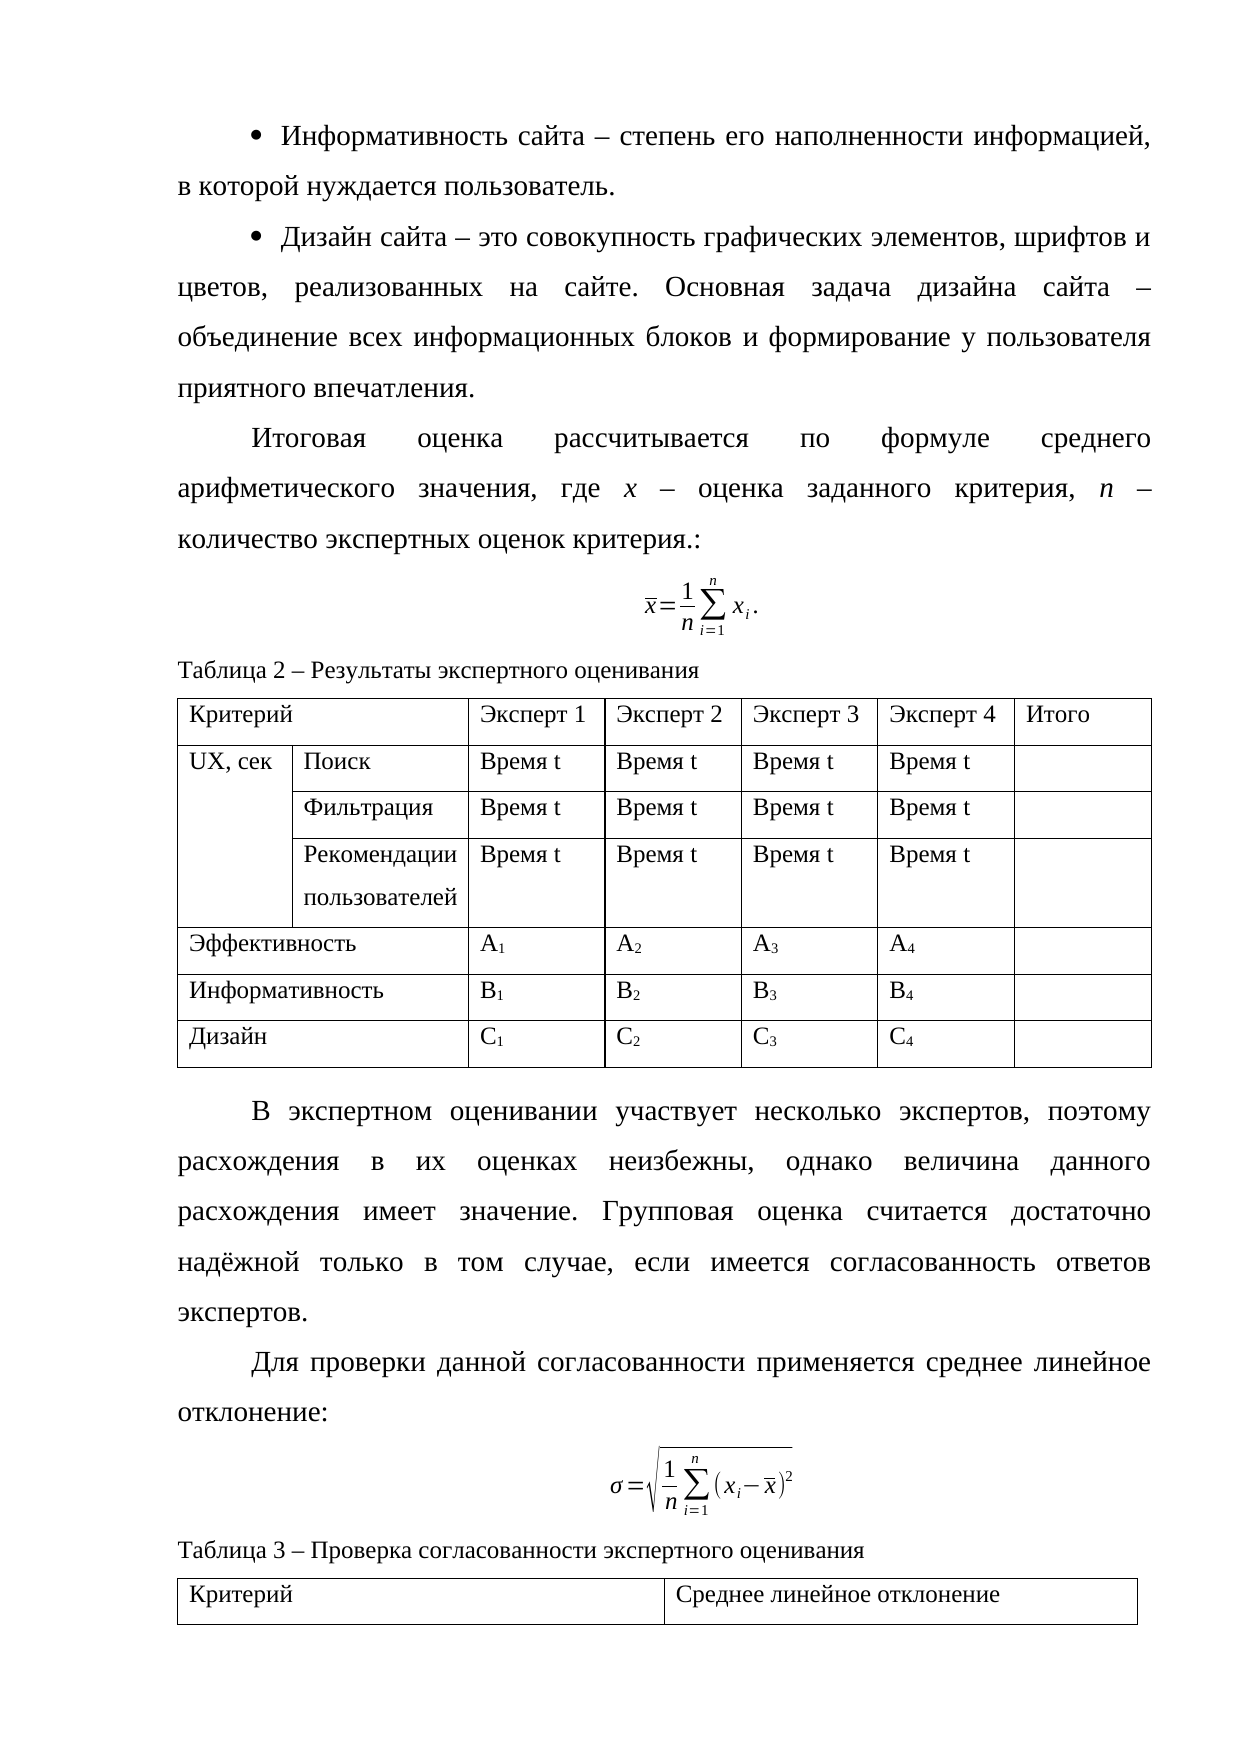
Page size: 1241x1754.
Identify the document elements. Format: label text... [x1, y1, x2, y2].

text Таблица 2 – Результаты экспертного оценивания [177, 655, 1152, 684]
table_cell Рекомендации пользователей [293, 839, 468, 927]
table_cell Поиск [293, 746, 468, 791]
table_cell Время t [469, 746, 604, 791]
table_header Эксперт 4 [878, 699, 1014, 745]
table_cell A4 [878, 928, 1014, 974]
table_cell Фильтрация [293, 792, 468, 838]
table_cell Эффективность [178, 928, 468, 974]
table_cell C4 [878, 1021, 1014, 1067]
table_cell Время t [742, 839, 877, 927]
table_header Критерий [178, 699, 468, 745]
table_cell A1 [469, 928, 604, 974]
table_header Итого [1015, 699, 1151, 745]
table_cell Время t [878, 746, 1014, 791]
table_cell Время t [742, 792, 877, 838]
table_cell [1015, 928, 1151, 974]
table_cell C3 [742, 1021, 877, 1067]
table_cell B3 [742, 975, 877, 1020]
text Для проверки данной согласованности применяется среднее линейное отклонение: [177, 1344, 1152, 1428]
table_header Эксперт 1 [469, 699, 604, 745]
list Итоговая оценка рассчитывается по формуле среднего арифметического значения, где x – оценка заданного критерия, n – количество экспертных оценок критерия.: [177, 420, 1152, 554]
text Таблица 3 – Проверка согласованности экспертного оценивания [177, 1535, 1152, 1563]
table_cell A2 [606, 928, 741, 974]
table_cell Время t [878, 839, 1014, 927]
table_cell A3 [742, 928, 877, 974]
table_cell Дизайн [178, 1021, 468, 1067]
table_header Эксперт 2 [606, 699, 741, 745]
table_cell B2 [606, 975, 741, 1020]
text Дизайн сайта – это совокупность графических элементов, шрифтов и цветов, реализованных на сайте. Основная задача дизайна сайта – объединение всех информационных блоков и формирование у пользователя приятного впечатления. [177, 219, 1152, 403]
table_cell Время t [606, 839, 741, 927]
table_cell [1015, 975, 1151, 1020]
table_cell B1 [469, 975, 604, 1020]
table_cell [1015, 792, 1151, 838]
table_cell [1015, 1021, 1151, 1067]
table_cell [1015, 839, 1151, 927]
table_cell Время t [742, 746, 877, 791]
table_cell [1015, 746, 1151, 791]
table_cell Время t [469, 792, 604, 838]
table_header Эксперт 3 [742, 699, 877, 745]
table_cell C1 [469, 1021, 604, 1067]
table_cell Время t [878, 792, 1014, 838]
text В экспертном оценивании участвует несколько экспертов, поэтому расхождения в их оценках неизбежны, однако величина данного расхождения имеет значение. Групповая оценка считается достаточно надёжной только в том случае, если имеется согласованность ответов экспертов. [177, 1093, 1152, 1327]
text Информативность сайта – степень его наполненности информацией, в которой нуждается пользователь. [177, 118, 1152, 202]
table_header Среднее линейное отклонение [665, 1579, 1137, 1624]
table_cell Время t [606, 746, 741, 791]
table_cell UX, сек [178, 746, 292, 927]
table_cell B4 [878, 975, 1014, 1020]
table_cell Время t [606, 792, 741, 838]
table_cell C2 [606, 1021, 741, 1067]
table_cell Время t [469, 839, 604, 927]
table_cell Информативность [178, 975, 468, 1020]
table_header Критерий [178, 1579, 664, 1624]
